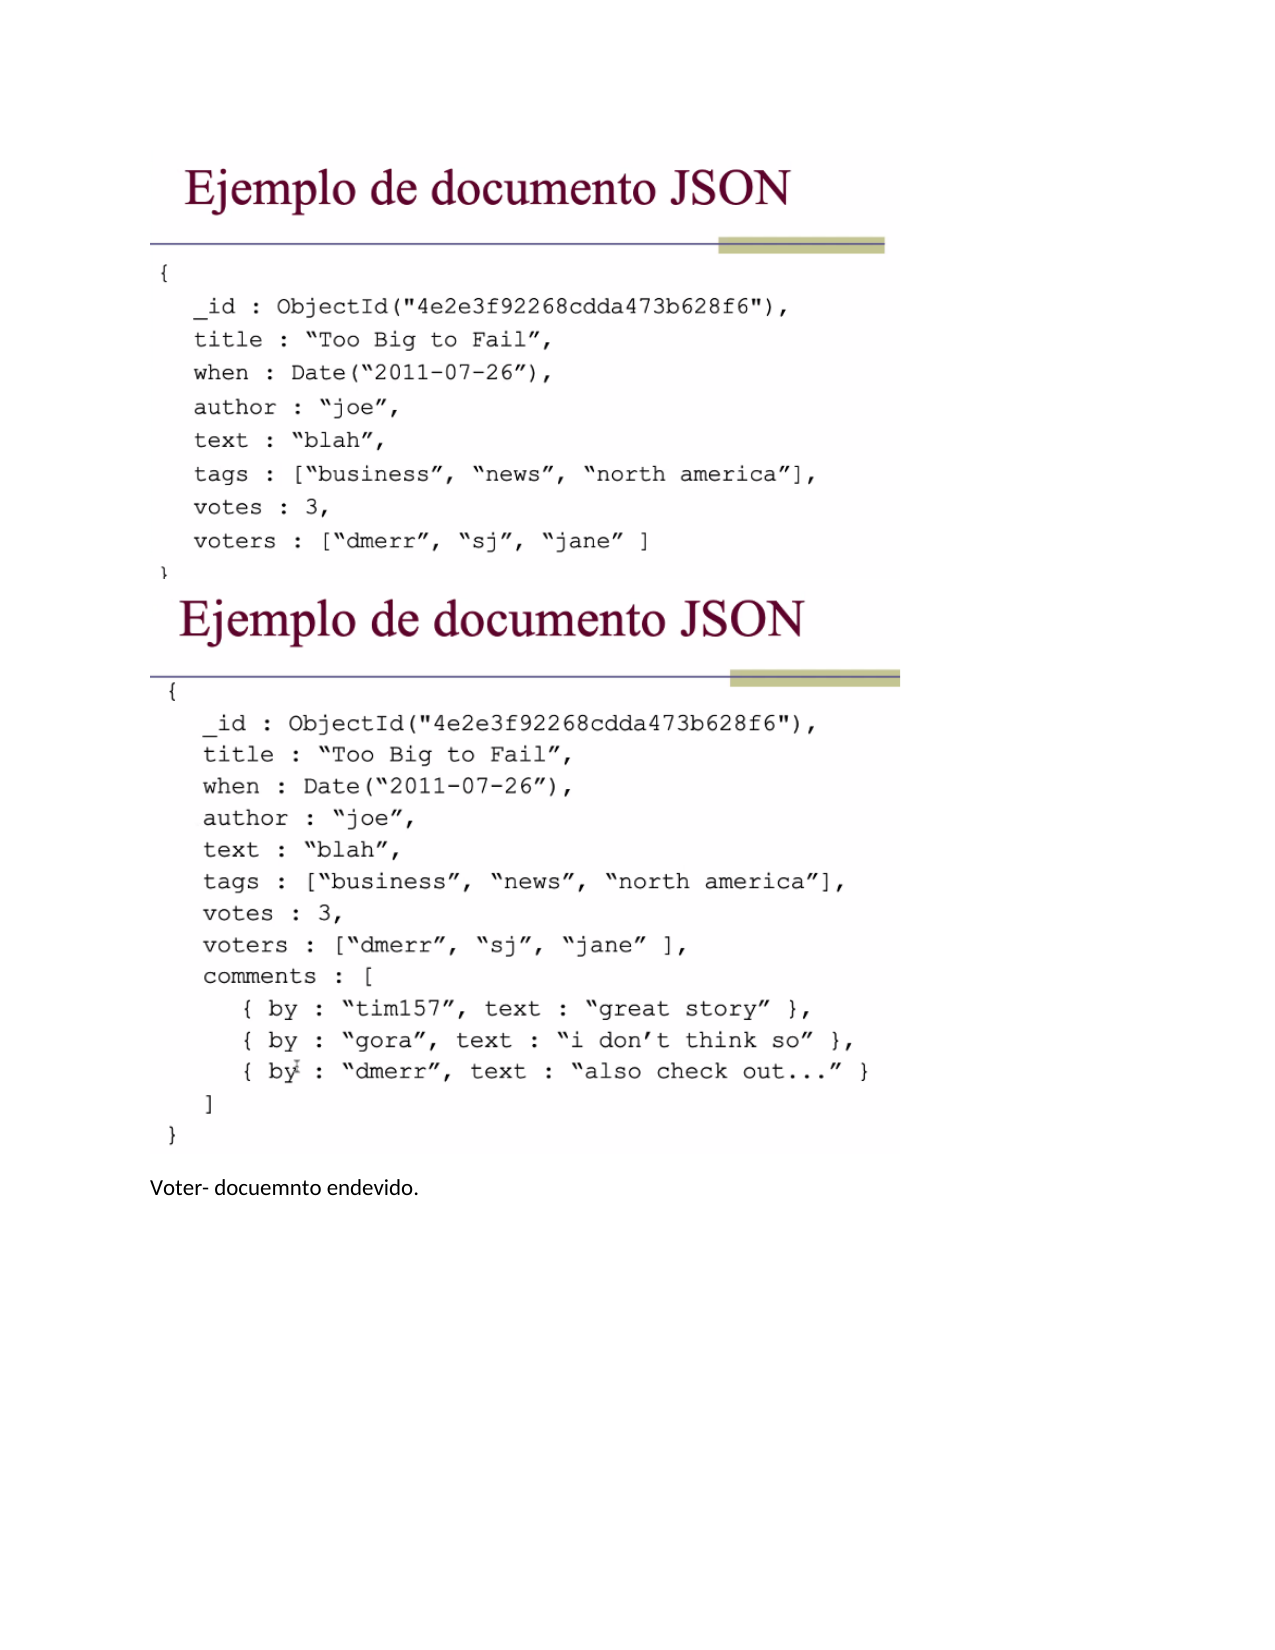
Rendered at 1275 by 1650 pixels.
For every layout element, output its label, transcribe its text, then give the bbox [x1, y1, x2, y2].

text Voter- docuemnto endevido. [150, 1173, 1125, 1201]
picture [150, 580, 901, 1154]
picture [150, 150, 901, 579]
